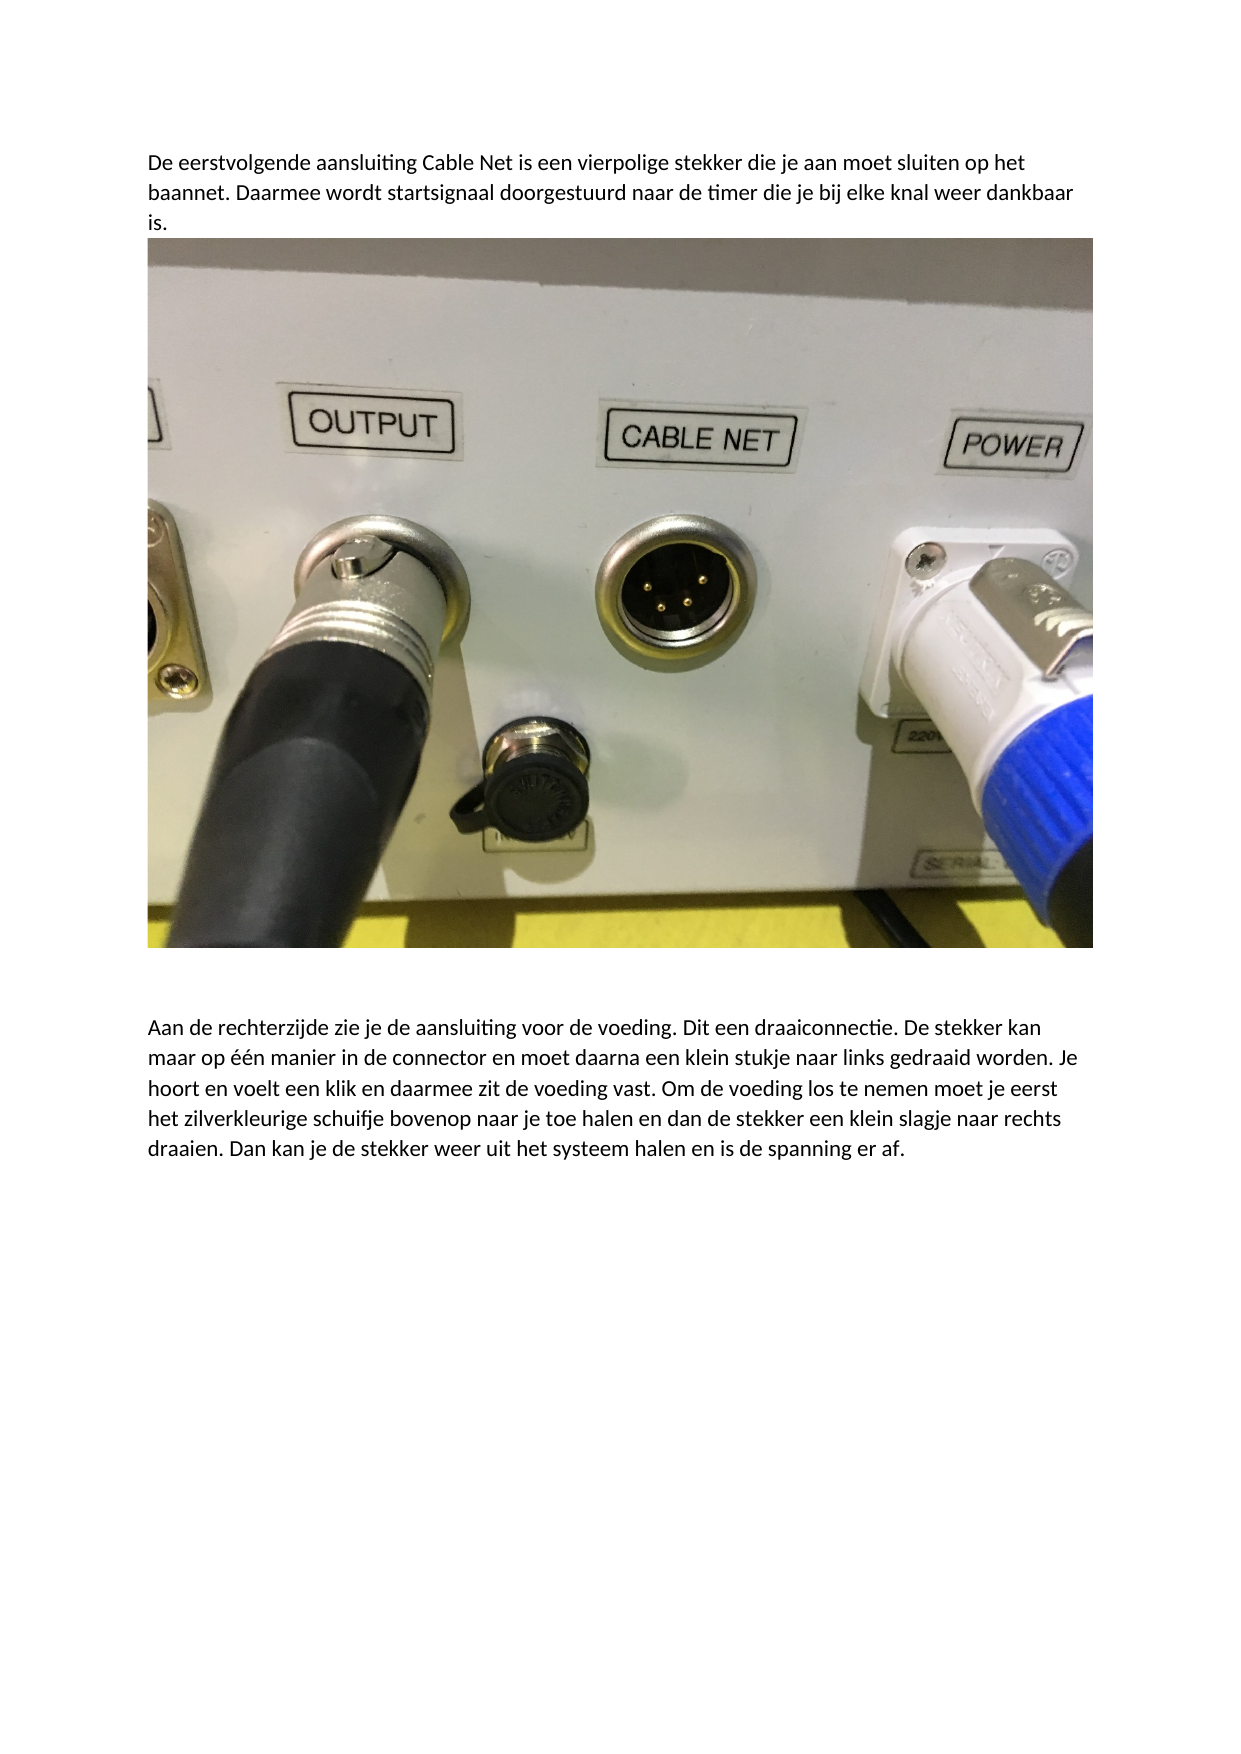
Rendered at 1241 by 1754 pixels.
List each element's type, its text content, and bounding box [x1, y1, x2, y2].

text De eerstvolgende aansluiting Cable Net is een vierpolige stekker die je aan moet sluiten op het baannet. Daarmee wordt startsignaal doorgestuurd naar de timer die je bij elke knal weer dankbaar is. [148, 148, 1093, 238]
text Aan de rechterzijde zie je de aansluiting voor de voeding. Dit een draaiconnectie. De stekker kan maar op één manier in de connector en moet daarna een klein stukje naar links gedraaid worden. Je hoort en voelt een klik en daarmee zit de voeding vast. Om de voeding los te nemen moet je eerst het zilverkleurige schuifje bovenop naar je toe halen en dan de stekker een klein slagje naar rechts draaien. Dan kan je de stekker weer uit het systeem halen en is de spanning er af. [148, 1013, 1093, 1162]
picture [147, 238, 1093, 948]
